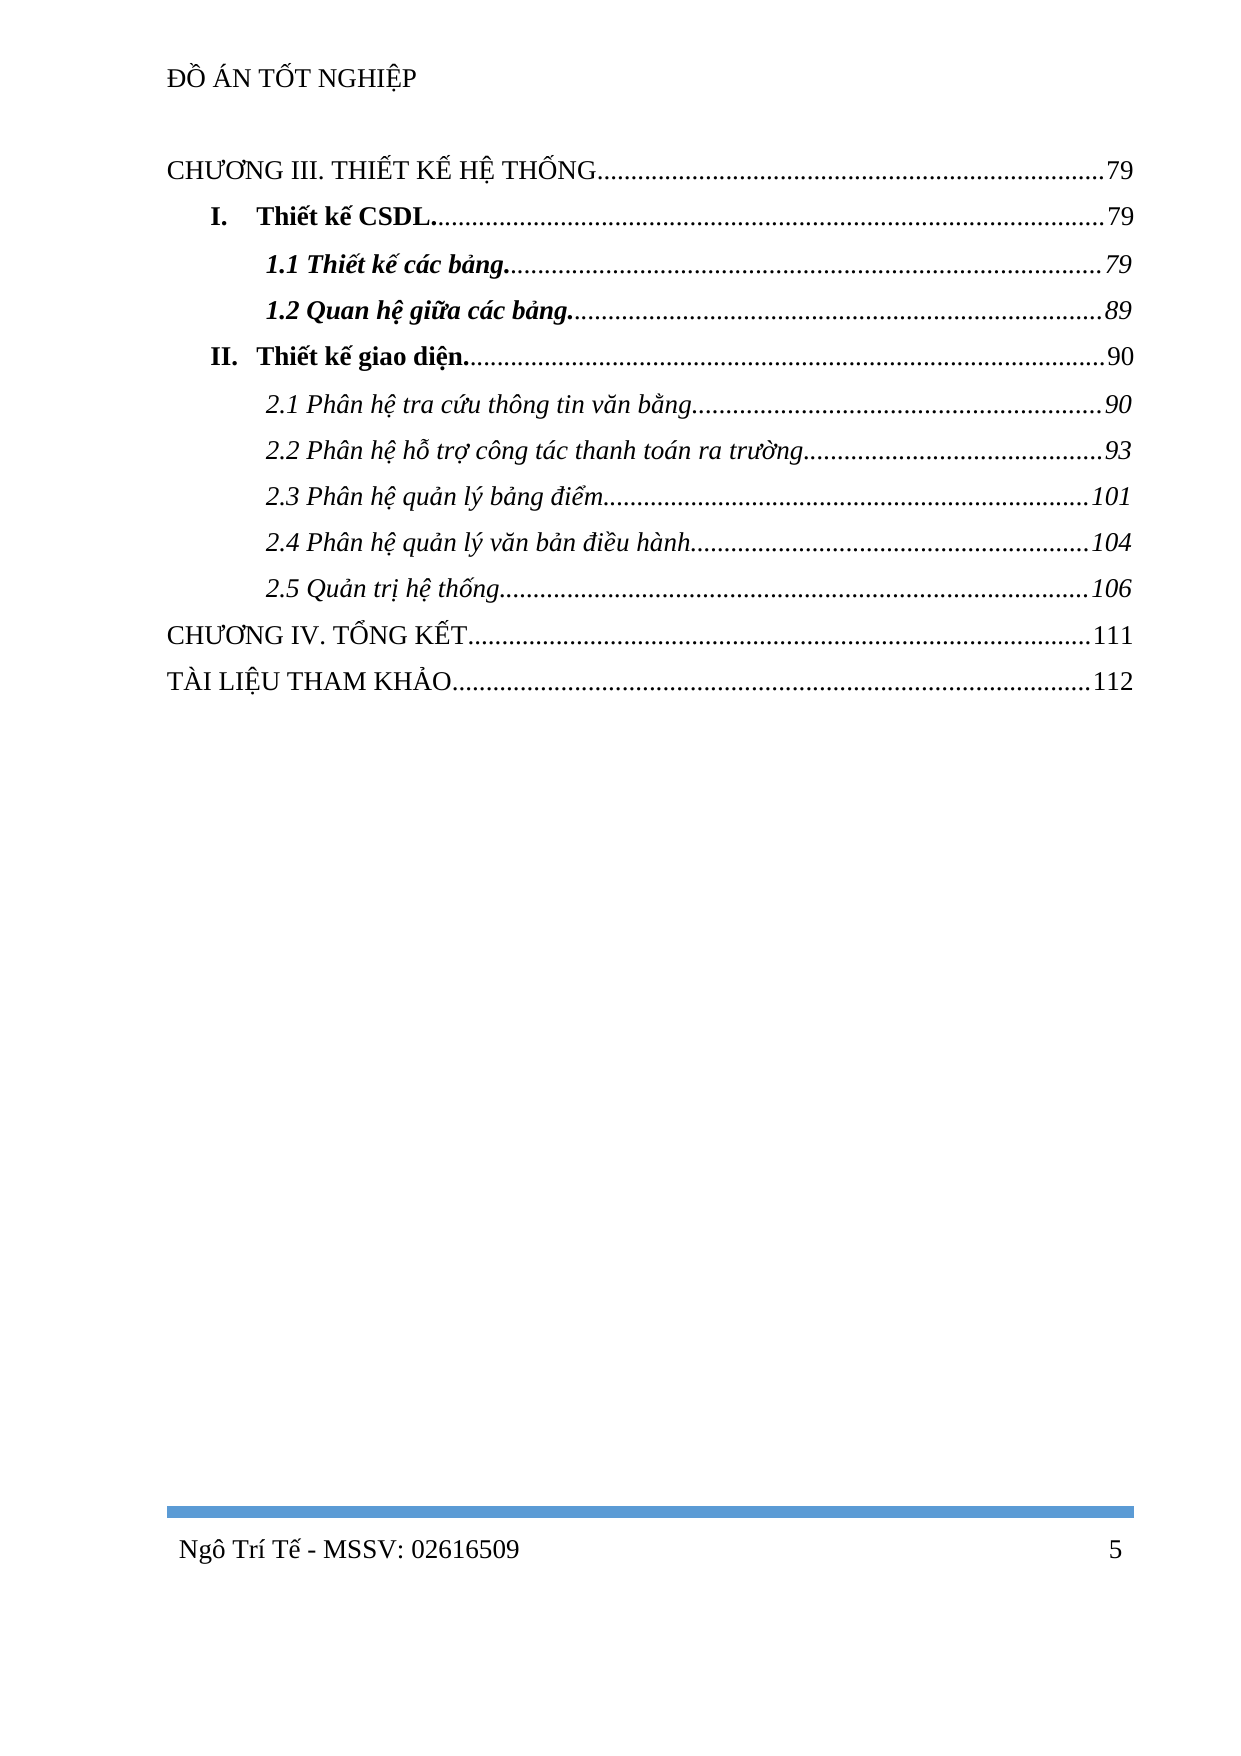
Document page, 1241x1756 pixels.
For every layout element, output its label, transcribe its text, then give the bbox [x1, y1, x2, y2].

text 1.2 Quan hệ giữa các bảng. 89 [212, 294, 1134, 325]
text 2.5 Quản trị hệ thống 106 [212, 573, 1134, 604]
text CHƯƠNG III. THIẾT KẾ HỆ THỐNG 79 [167, 154, 1134, 185]
text 2.3 Phân hệ quản lý bảng điểm 101 [212, 480, 1134, 511]
text 2.1 Phân hệ tra cứu thông tin văn bằng 90 [212, 388, 1134, 419]
text II. Thiết kế giao diện. 90 [189, 340, 1134, 371]
text CHƯƠNG IV. TỔNG KẾT 111 [167, 619, 1134, 650]
text I. Thiết kế CSDL. 79 [189, 200, 1134, 231]
text 2.4 Phân hệ quản lý văn bản điều hành 104 [212, 526, 1134, 558]
text TÀI LIỆU THAM KHẢO 112 [167, 665, 1134, 696]
text 1.1 Thiết kế các bảng. 79 [212, 248, 1134, 279]
text 2.2 Phân hệ hỗ trợ công tác thanh toán ra trường 93 [212, 434, 1134, 465]
